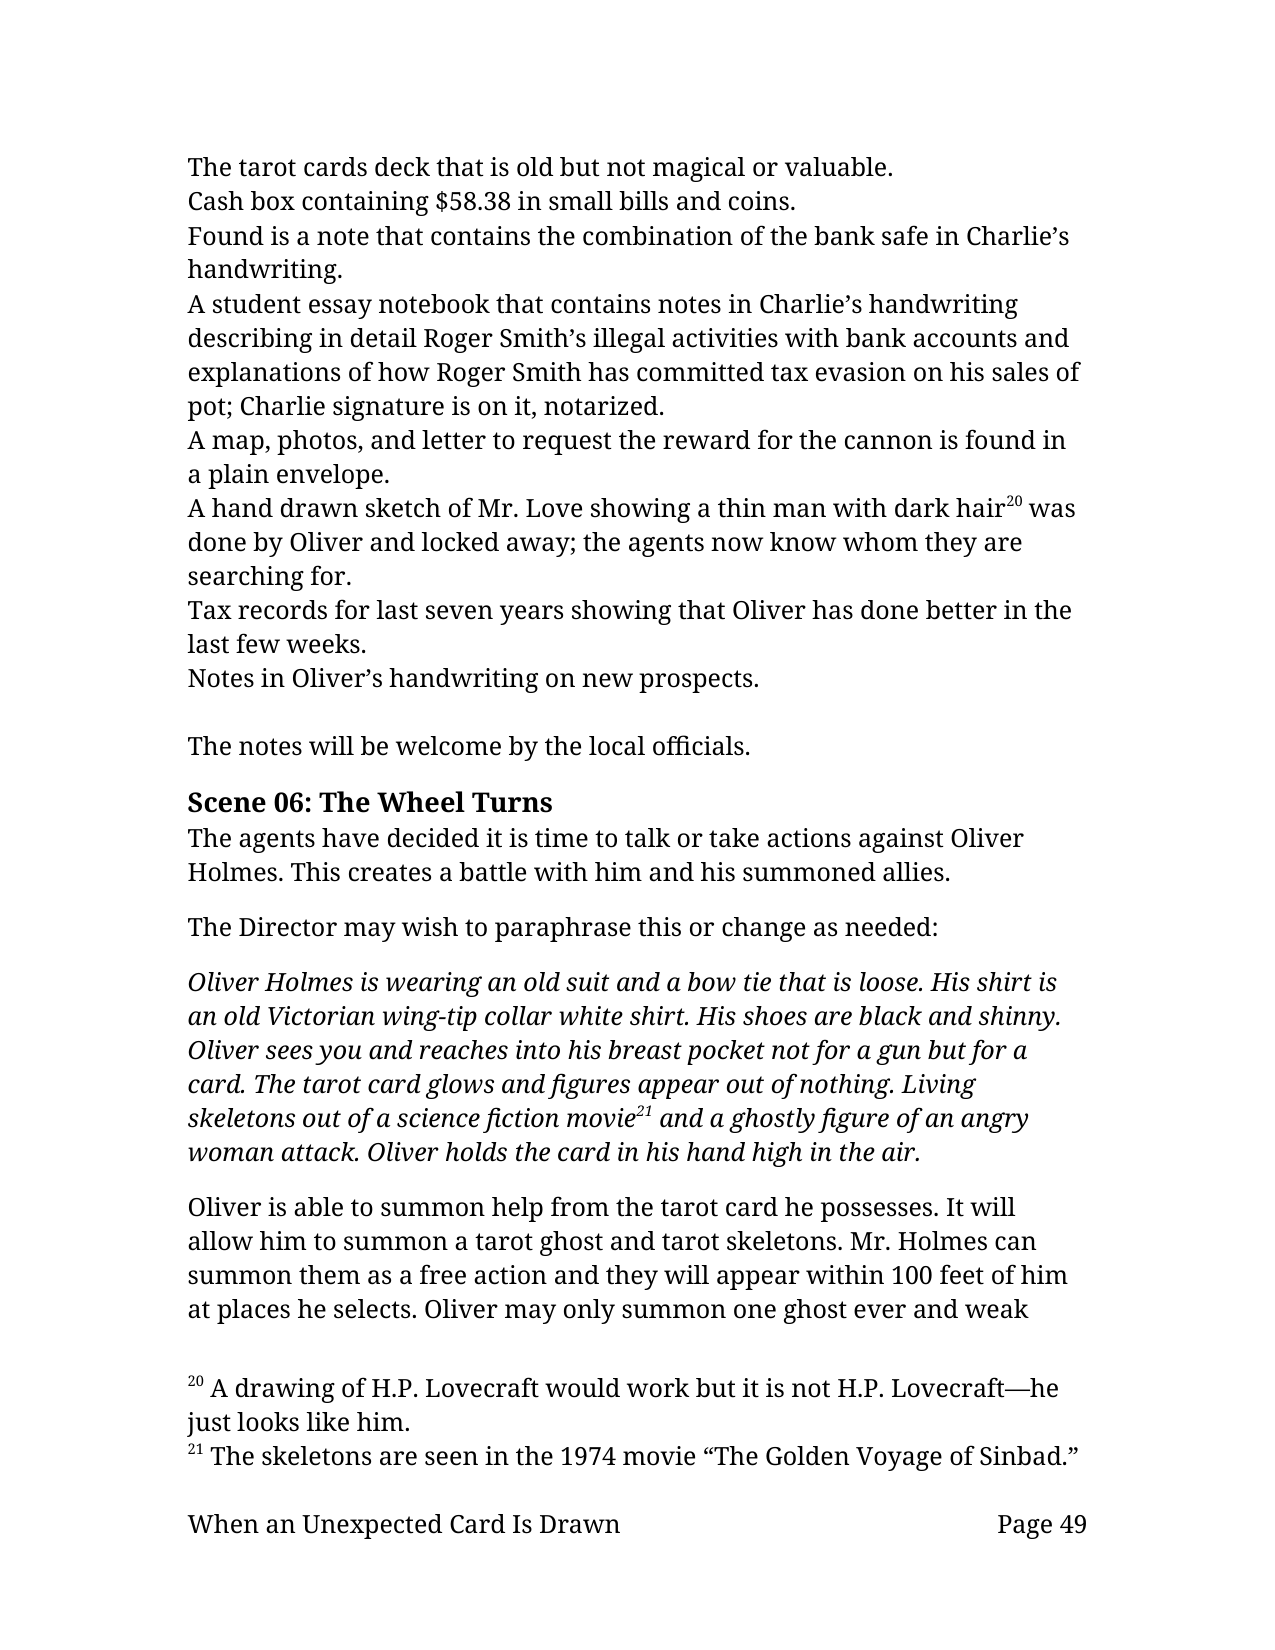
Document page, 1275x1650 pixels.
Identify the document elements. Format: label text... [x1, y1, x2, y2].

text The notes will be welcome by the local officials. [187, 729, 1087, 763]
text Tax records for last seven years showing that Oliver has done better in the last few weeks. [187, 593, 1087, 661]
text Cash box containing $58.38 in small bills and coins. [187, 184, 1087, 218]
text Notes in Oliver’s handwriting on new prospects. [187, 661, 1087, 695]
text The Director may wish to paraphrase this or change as needed: [187, 910, 1087, 944]
text The agents have decided it is time to talk or take actions against Oliver Holmes. This creates a battle with him and his summoned allies. [187, 821, 1087, 889]
text A map, photos, and letter to request the reward for the cannon is found in a plain envelope. [187, 422, 1087, 491]
subtitle Scene 06: The Wheel Turns [187, 784, 1087, 821]
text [187, 1190, 1087, 1326]
text A student essay notebook that contains notes in Charlie’s handwriting describing in detail Roger Smith’s illegal activities with bank accounts and explanations of how Roger Smith has committed tax evasion on his sales of pot; Charlie signature is on it, notarized. [187, 286, 1087, 422]
text Oliver Holmes is wearing an old suit and a bow tie that is loose. His shirt is an old Victorian wing-tip collar white shirt. His shoes are black and shinny. Oliver sees you and reaches into his breast pocket not for a gun but for a card. The tarot card glows and figures appear out of nothing. Living skeletons out of a science fiction movie and a ghostly figure of an angry woman attack. Oliver holds the card in his hand high in the air. [187, 965, 1087, 1169]
text The tarot cards deck that is old but not magical or valuable. [187, 150, 1087, 184]
text Found is a note that contains the combination of the bank safe in Charlie’s handwriting. [187, 218, 1087, 286]
text A hand drawn sketch of Mr. Love showing a thin man with dark hair was done by Oliver and locked away; the agents now know whom they are searching for. [187, 491, 1087, 593]
